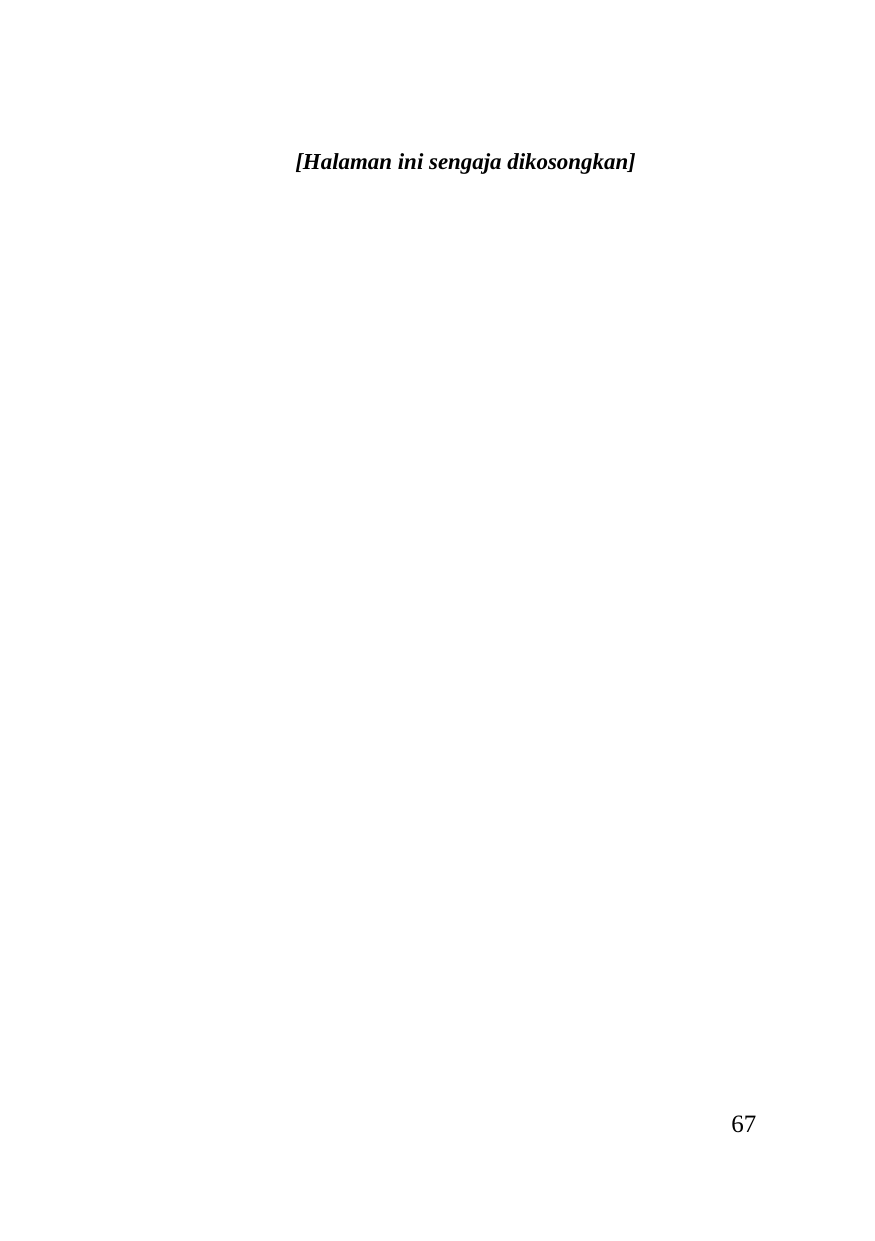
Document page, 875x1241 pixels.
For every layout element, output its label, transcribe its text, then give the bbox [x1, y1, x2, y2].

text [Halaman ini sengaja dikosongkan] [177, 148, 756, 174]
